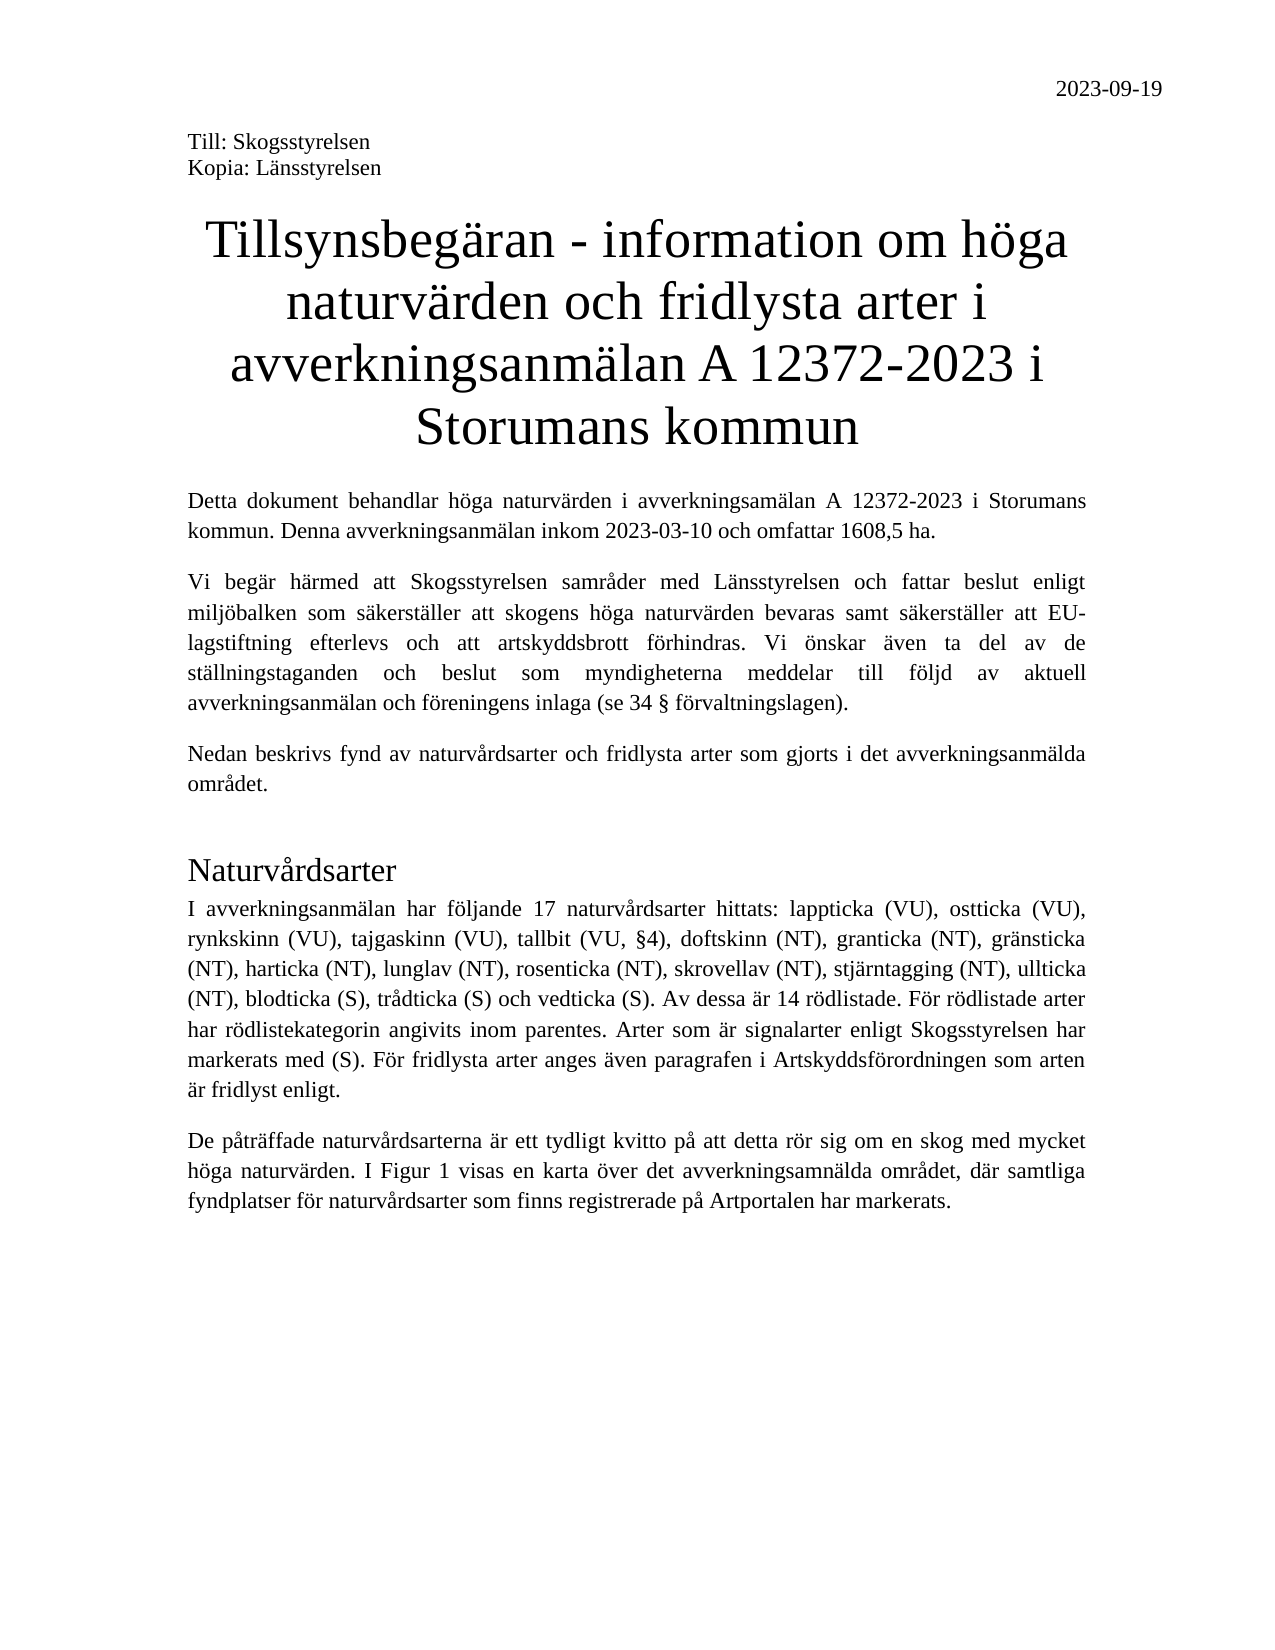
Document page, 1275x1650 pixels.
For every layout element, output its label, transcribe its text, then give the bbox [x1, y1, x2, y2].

subtitle Naturvårdsarter [187, 851, 1087, 889]
text Vi begär härmed att Skogsstyrelsen samråder med Länsstyrelsen och fattar beslut enligt miljöbalken som säkerställer att skogens höga naturvärden bevaras samt säkerställer att EU-lagstiftning efterlevs och att artskyddsbrott förhindras. Vi önskar även ta del av de ställningstaganden och beslut som myndigheterna meddelar till följd av aktuell avverkningsanmälan och föreningens inlaga (se 34 § förvaltningslagen). [187, 568, 1087, 716]
text Detta dokument behandlar höga naturvärden i avverkningsamälan A 12372-2023 i Storumans kommun. Denna avverkningsanmälan inkom 2023-03-10 och omfattar 1608,5 ha. [187, 487, 1087, 544]
title Tillsynsbegäran - information om höga naturvärden och fridlysta arter i avverkningsanmälan A 12372-2023 i Storumans kommun [187, 207, 1087, 456]
text De påträffade naturvårdsarterna är ett tydligt kvitto på att detta rör sig om en skog med mycket höga naturvärden. I Figur 1 visas en karta över det avverkningsamnälda området, där samtliga fyndplatser för naturvårdsarter som finns registrerade på Artportalen har markerats. [187, 1127, 1087, 1214]
text Nedan beskrivs fynd av naturvårdsarter och fridlysta arter som gjorts i det avverkningsanmälda området. [187, 740, 1087, 797]
text I avverkningsanmälan har följande 17 naturvårdsarter hittats: lappticka (VU), ostticka (VU), rynkskinn (VU), tajgaskinn (VU), tallbit (VU, §4), doftskinn (NT), granticka (NT), gränsticka (NT), harticka (NT), lunglav (NT), rosenticka (NT), skrovellav (NT), stjärntagging (NT), ullticka (NT), blodticka (S), trådticka (S) och vedticka (S). Av dessa är 14 rödlistade. För rödlistade arter har rödlistekategorin angivits inom parentes. Arter som är signalarter enligt Skogsstyrelsen har markerats med (S). För fridlysta arter anges även paragrafen i Artskyddsförordningen som arten är fridlyst enligt. [187, 895, 1087, 1102]
